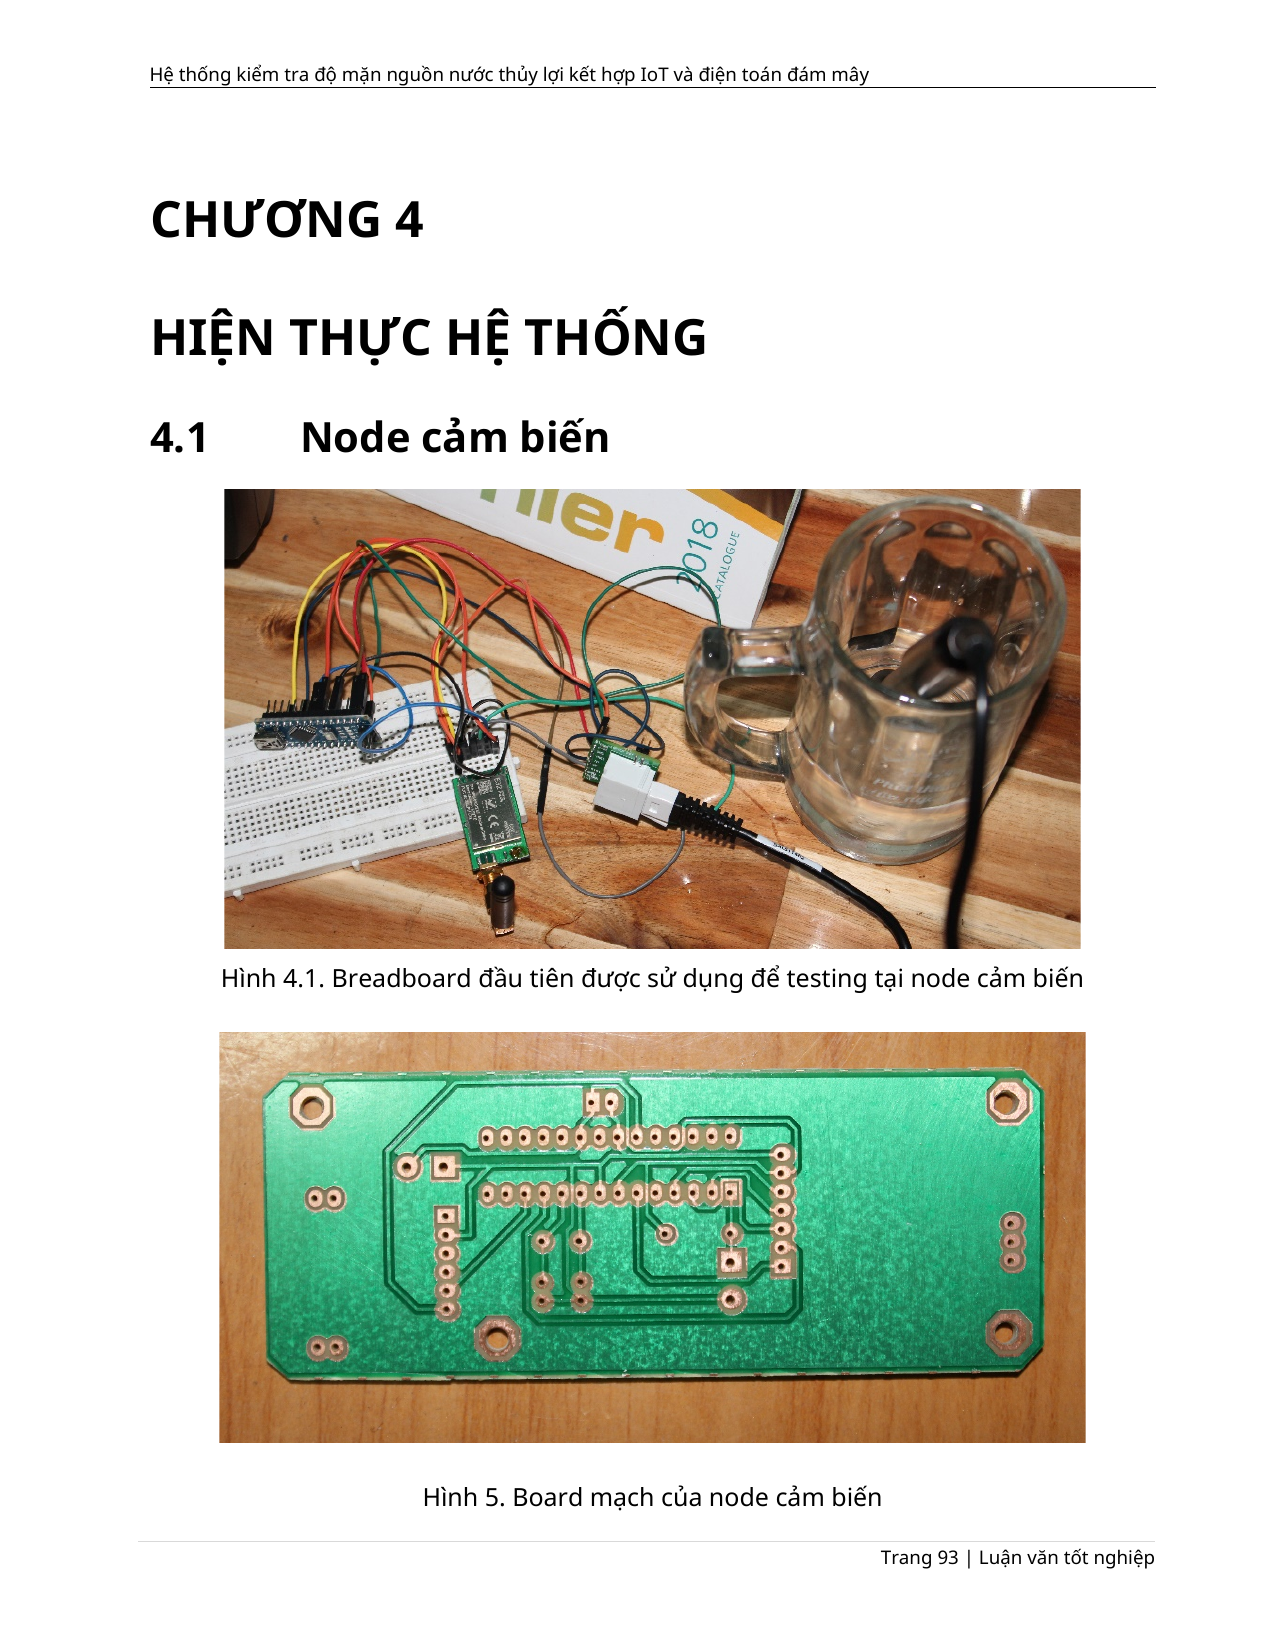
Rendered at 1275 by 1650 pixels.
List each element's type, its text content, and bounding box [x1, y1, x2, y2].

text Hình 4.1. Breadboard đầu tiên được sử dụng để testing tại node cảm biến [150, 961, 1155, 995]
picture [219, 1032, 1086, 1443]
subtitle 4.1 Node cảm biến [150, 408, 1155, 465]
subtitle Hiện thực hệ thống [150, 302, 1155, 370]
subtitle Chương 4 [150, 184, 1155, 252]
picture [224, 489, 1081, 949]
